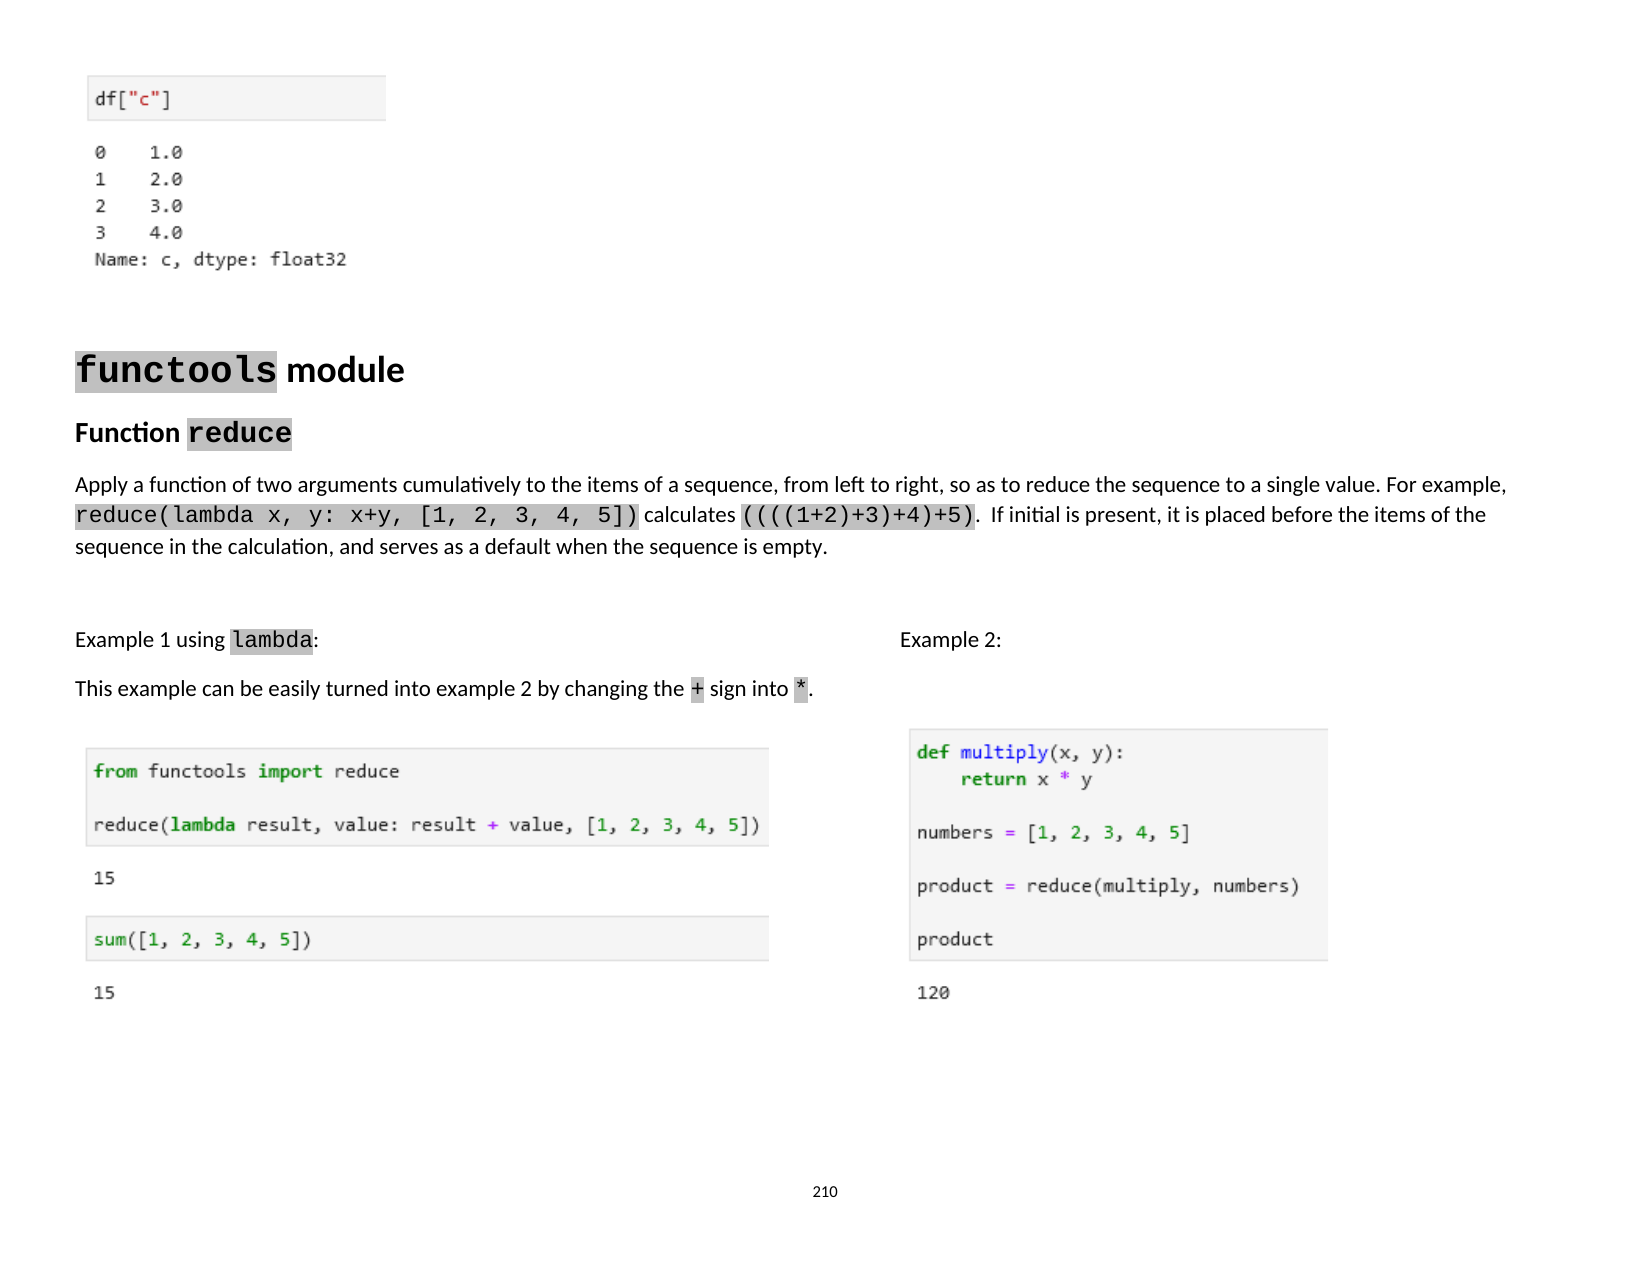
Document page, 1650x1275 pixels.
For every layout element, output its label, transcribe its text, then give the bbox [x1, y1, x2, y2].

text Example 1 using lambda: Example 2: [75, 626, 1575, 655]
text Apply a function of two arguments cumulatively to the items of a sequence, from left to right, so as to reduce the sequence to a single value. For example, reduce(lambda x, y: x+y, [1, 2, 3, 4, 5]) calculates ((((1+2)+3)+4)+5). If initial is present, it is placed before the items of the sequence in the calculation, and serves as a default when the sequence is empty. [75, 470, 1575, 560]
picture [75, 75, 386, 280]
picture [900, 721, 1329, 1018]
picture [75, 737, 769, 1018]
text Function reduce [75, 414, 1575, 451]
text functools module [75, 346, 1575, 393]
text This example can be easily turned into example 2 by changing the + sign into *. [75, 674, 1575, 703]
